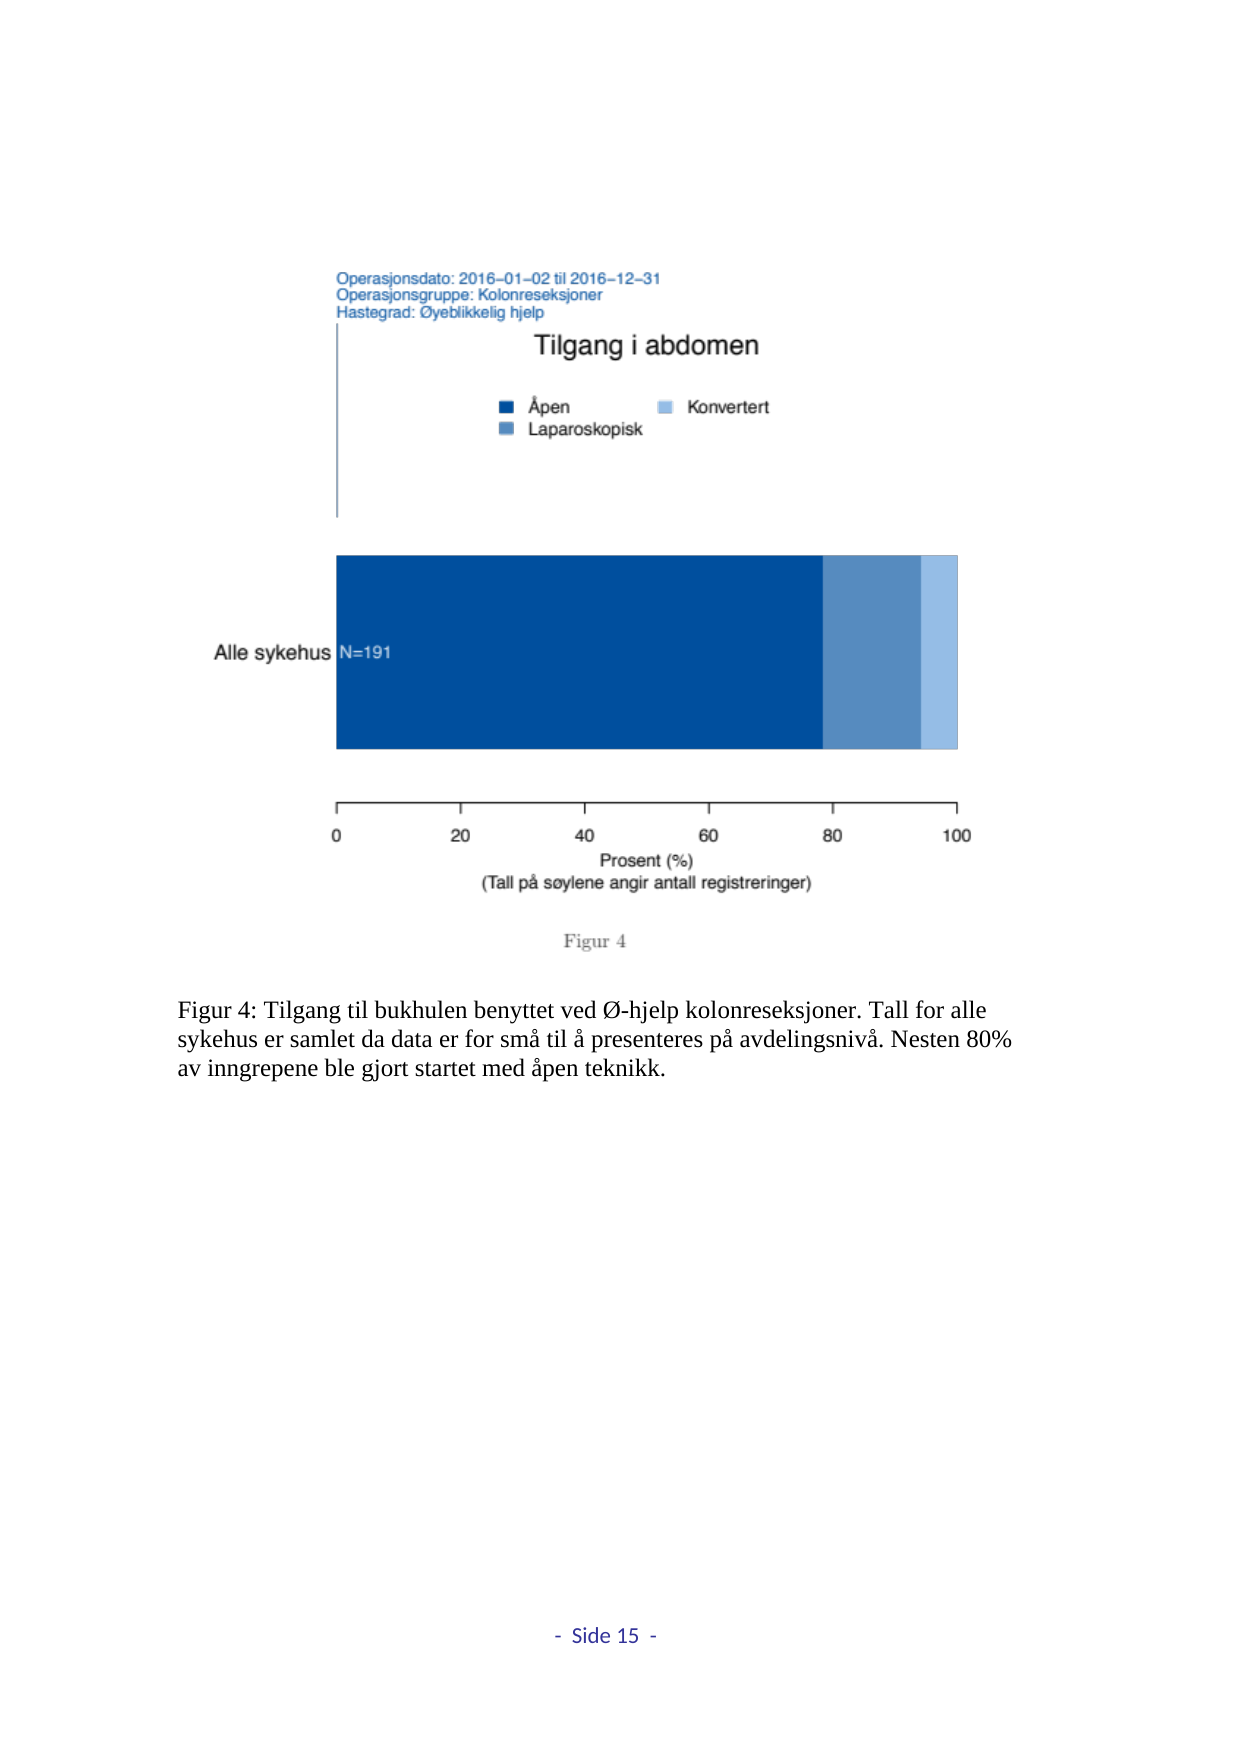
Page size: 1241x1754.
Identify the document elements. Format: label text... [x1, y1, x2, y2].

text Figur 4: Tilgang til bukhulen benyttet ved Ø-hjelp kolonreseksjoner. Tall for alle sykehus er samlet da data er for små til å presenteres på avdelingsnivå. Nesten 80% av inngrepene ble gjort startet med åpen teknikk. [177, 995, 1034, 1081]
